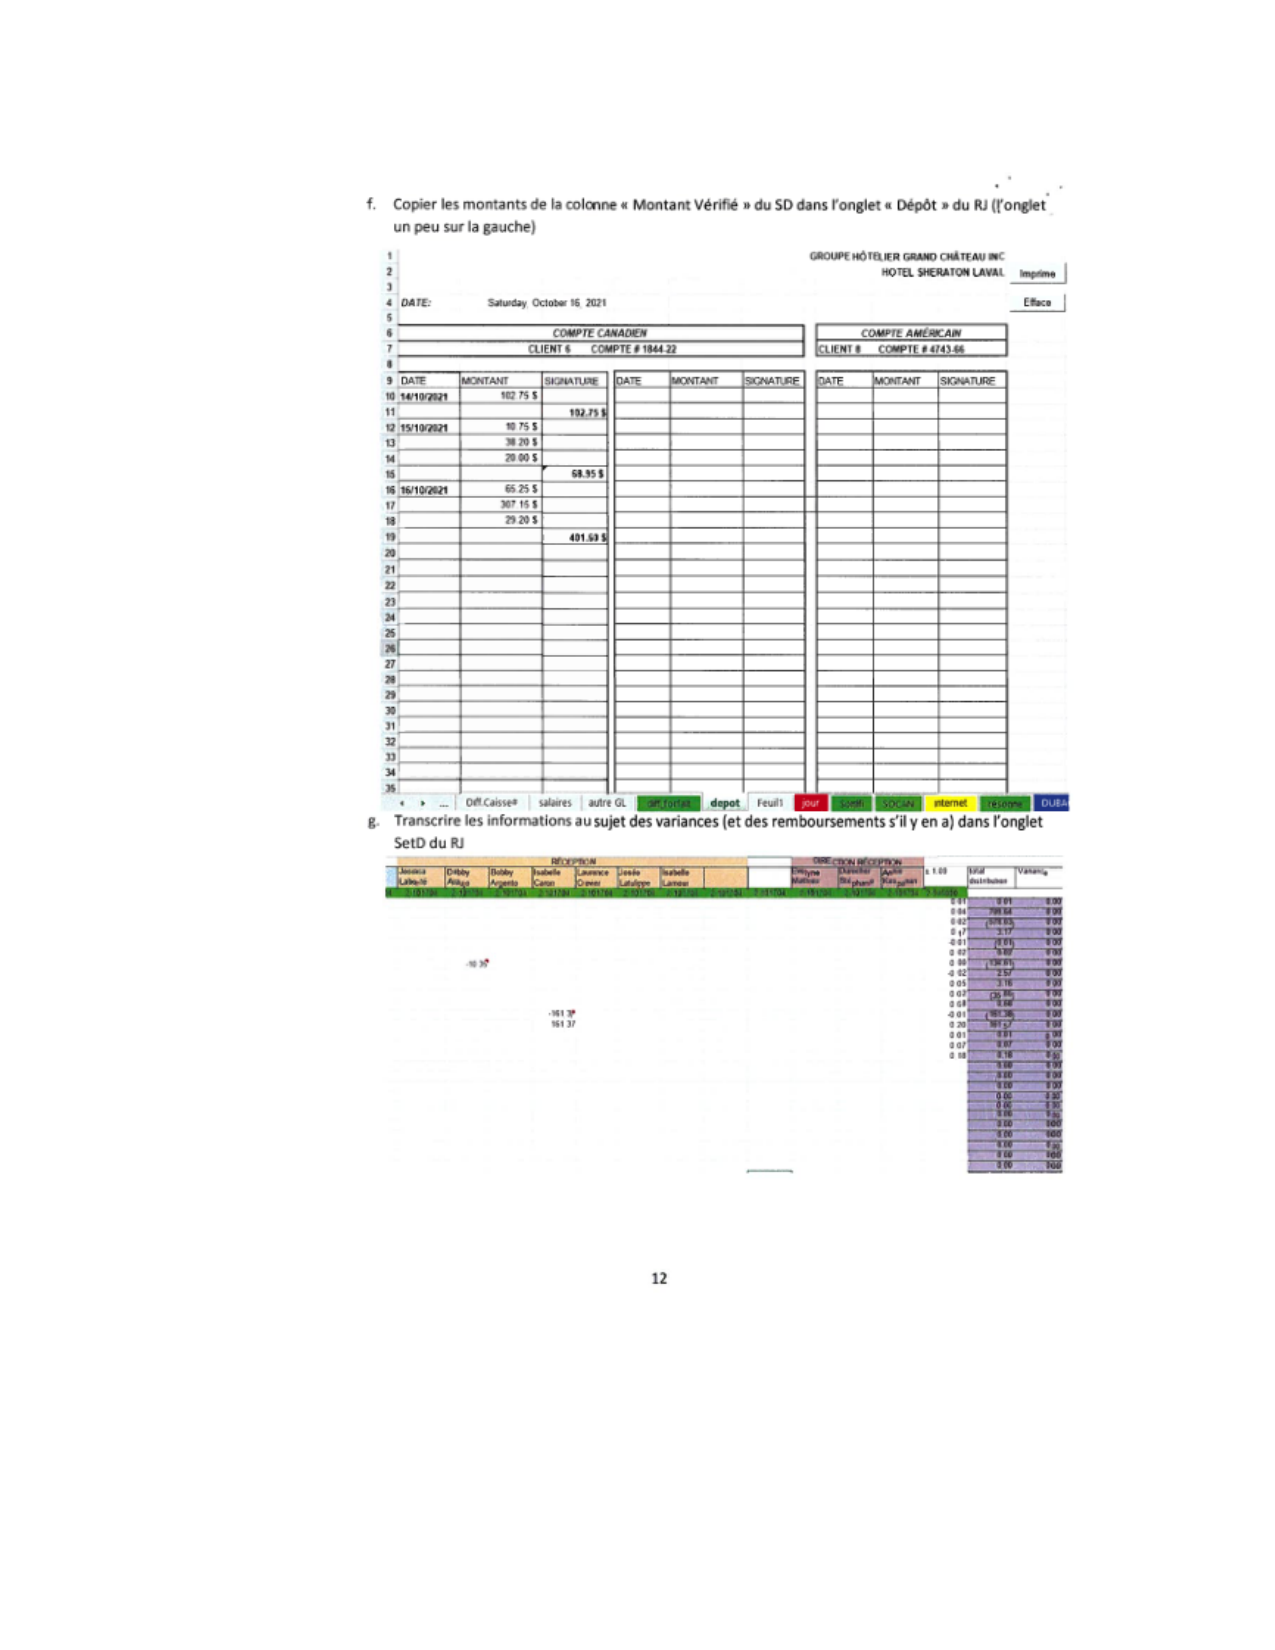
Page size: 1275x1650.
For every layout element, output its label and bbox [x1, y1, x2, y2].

picture [206, 150, 1107, 1315]
